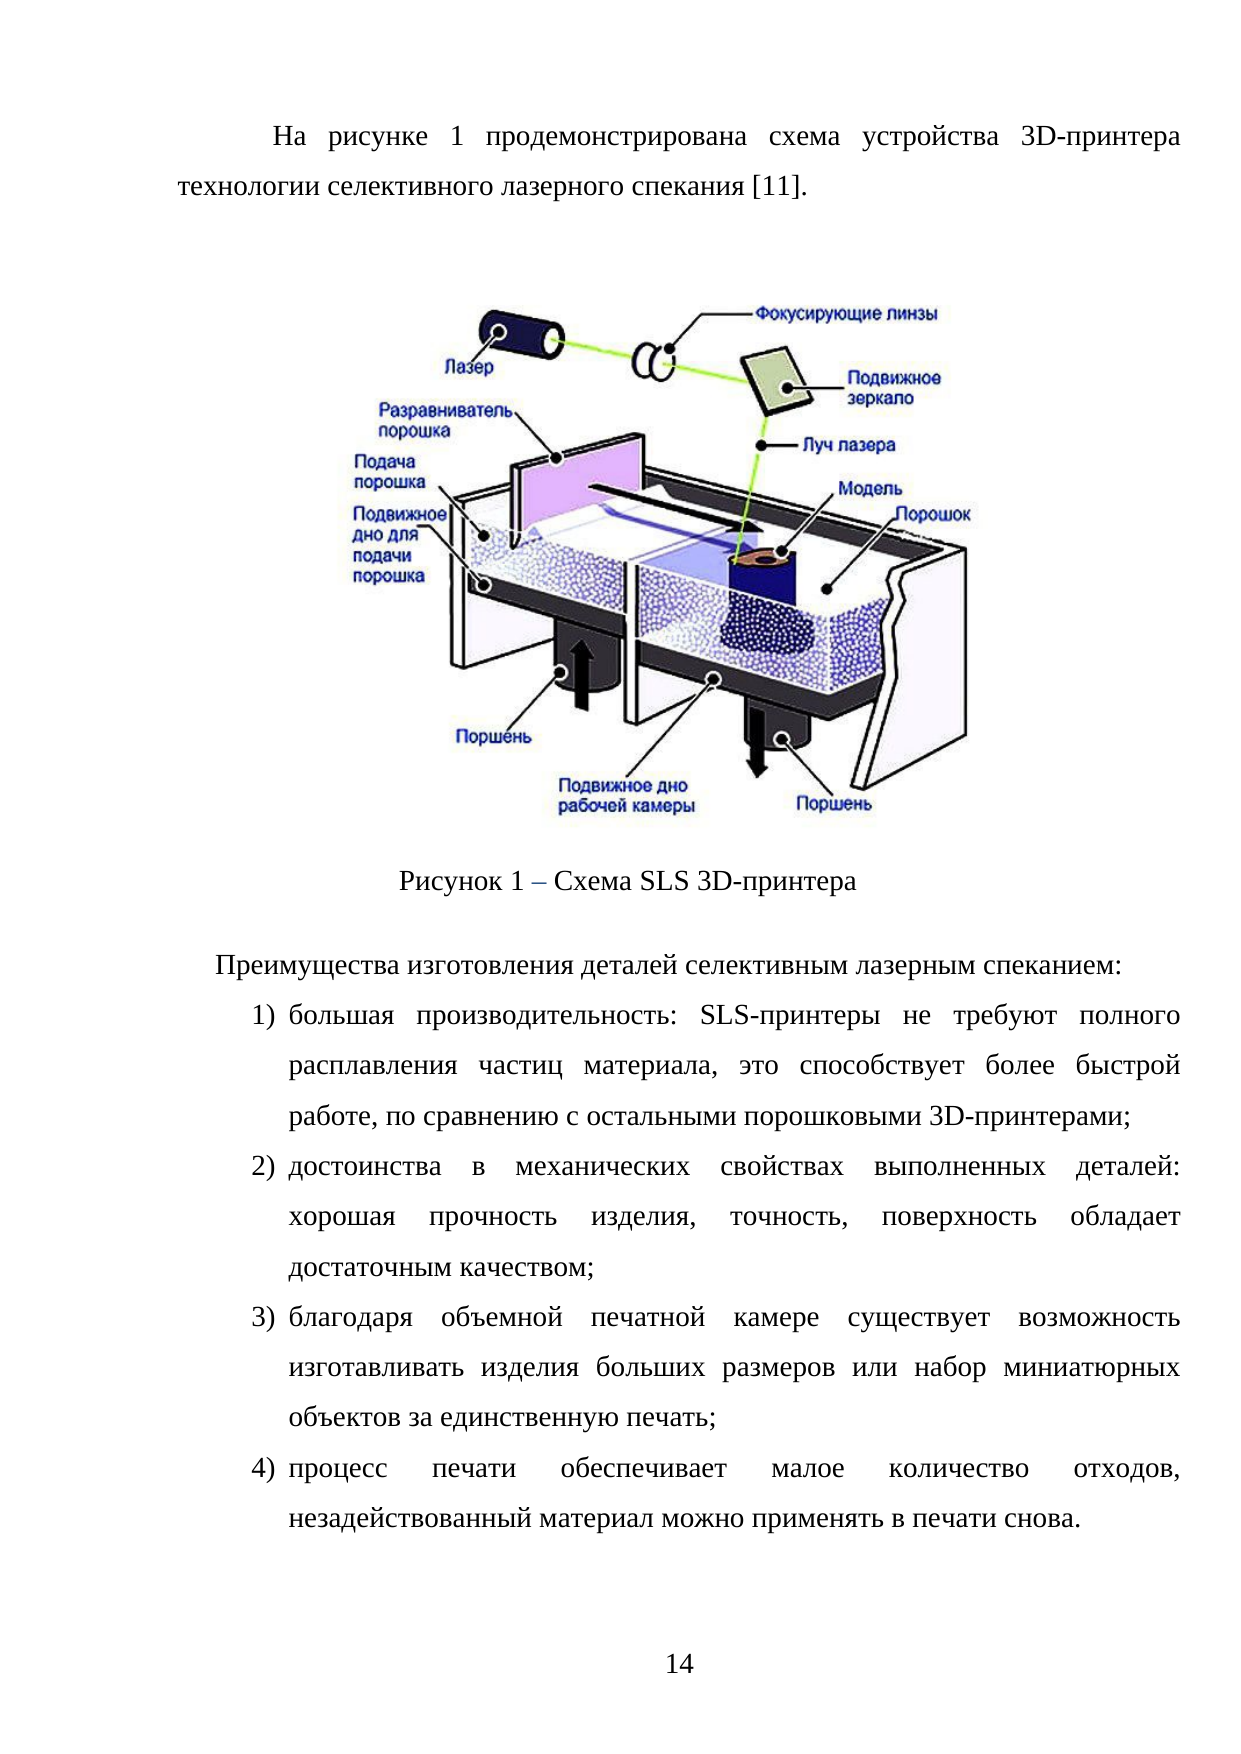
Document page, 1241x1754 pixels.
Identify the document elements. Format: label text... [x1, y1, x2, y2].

text Рисунок 1 – Схема SLS 3D-принтера [325, 863, 1181, 896]
text Преимущества изготовления деталей селективным лазерным спеканием: [177, 947, 1181, 980]
list процесс печати обеспечивает малое количество отходов, незадействованный материал можно применять в печати снова. [251, 1450, 1181, 1534]
text На рисунке 1 продемонстрирована схема устройства 3D-принтера технологии селективного лазерного спекания [11]. [177, 118, 1181, 202]
list большая производительность: SLS-принтеры не требуют полного расплавления частиц материала, это способствует более быстрой работе, по сравнению с остальными порошковыми 3D-принтерами; [251, 997, 1181, 1131]
picture [319, 269, 1039, 847]
list благодаря объемной печатной камере существует возможность изготавливать изделия больших размеров или набор миниатюрных объектов за единственную печать; [251, 1299, 1181, 1433]
list достоинства в механических свойствах выполненных деталей: хорошая прочность изделия, точность, поверхность обладает достаточным качеством; [251, 1148, 1181, 1282]
